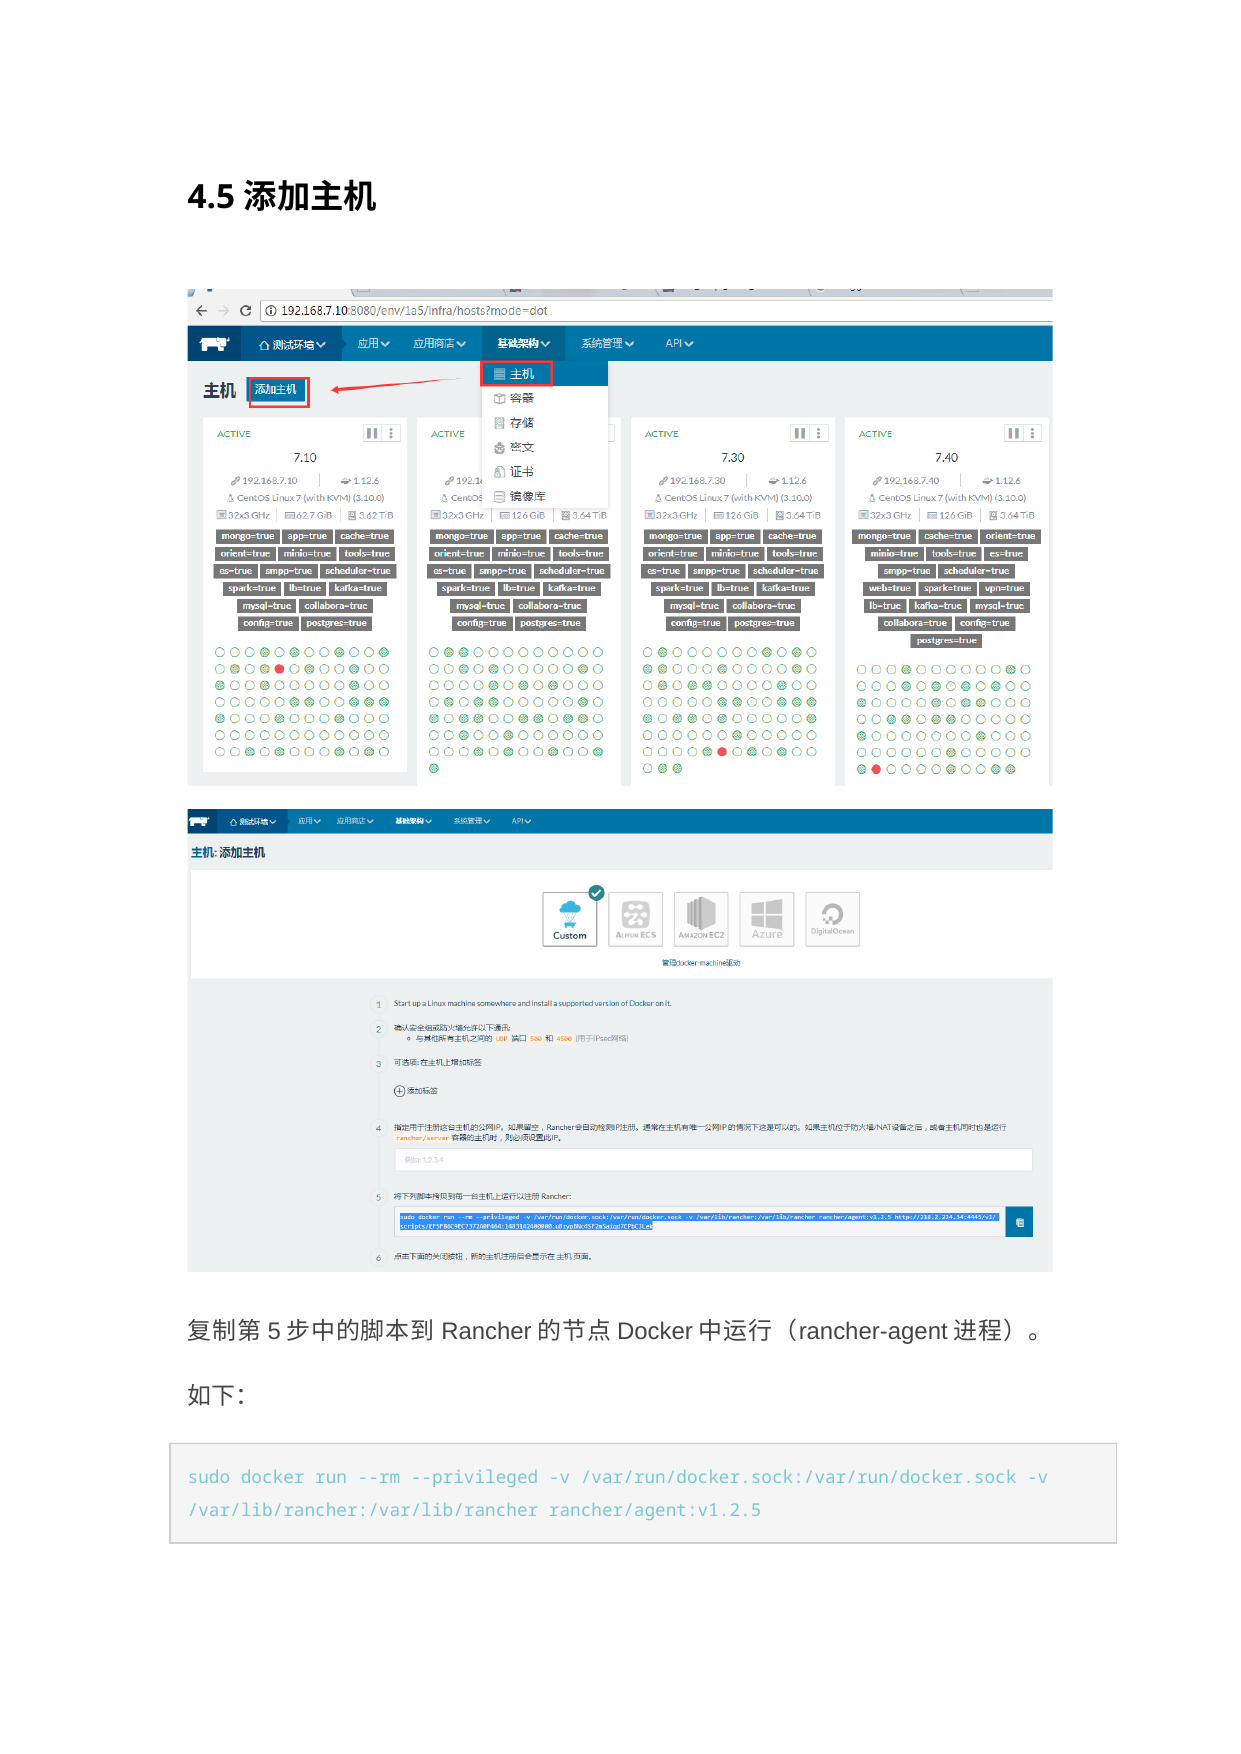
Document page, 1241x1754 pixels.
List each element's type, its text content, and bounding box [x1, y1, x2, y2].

subtitle 4.5 添加主机 [187, 162, 1053, 227]
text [171, 1444, 1116, 1542]
picture [187, 289, 1053, 786]
picture [520, 339, 538, 347]
picture [187, 809, 1053, 1272]
picture [508, 340, 517, 346]
picture [408, 818, 423, 823]
text 复制第5步中的脚本到Rancher的节点Docker中运行（rancher-agent进程）。如下： [187, 1297, 1053, 1427]
